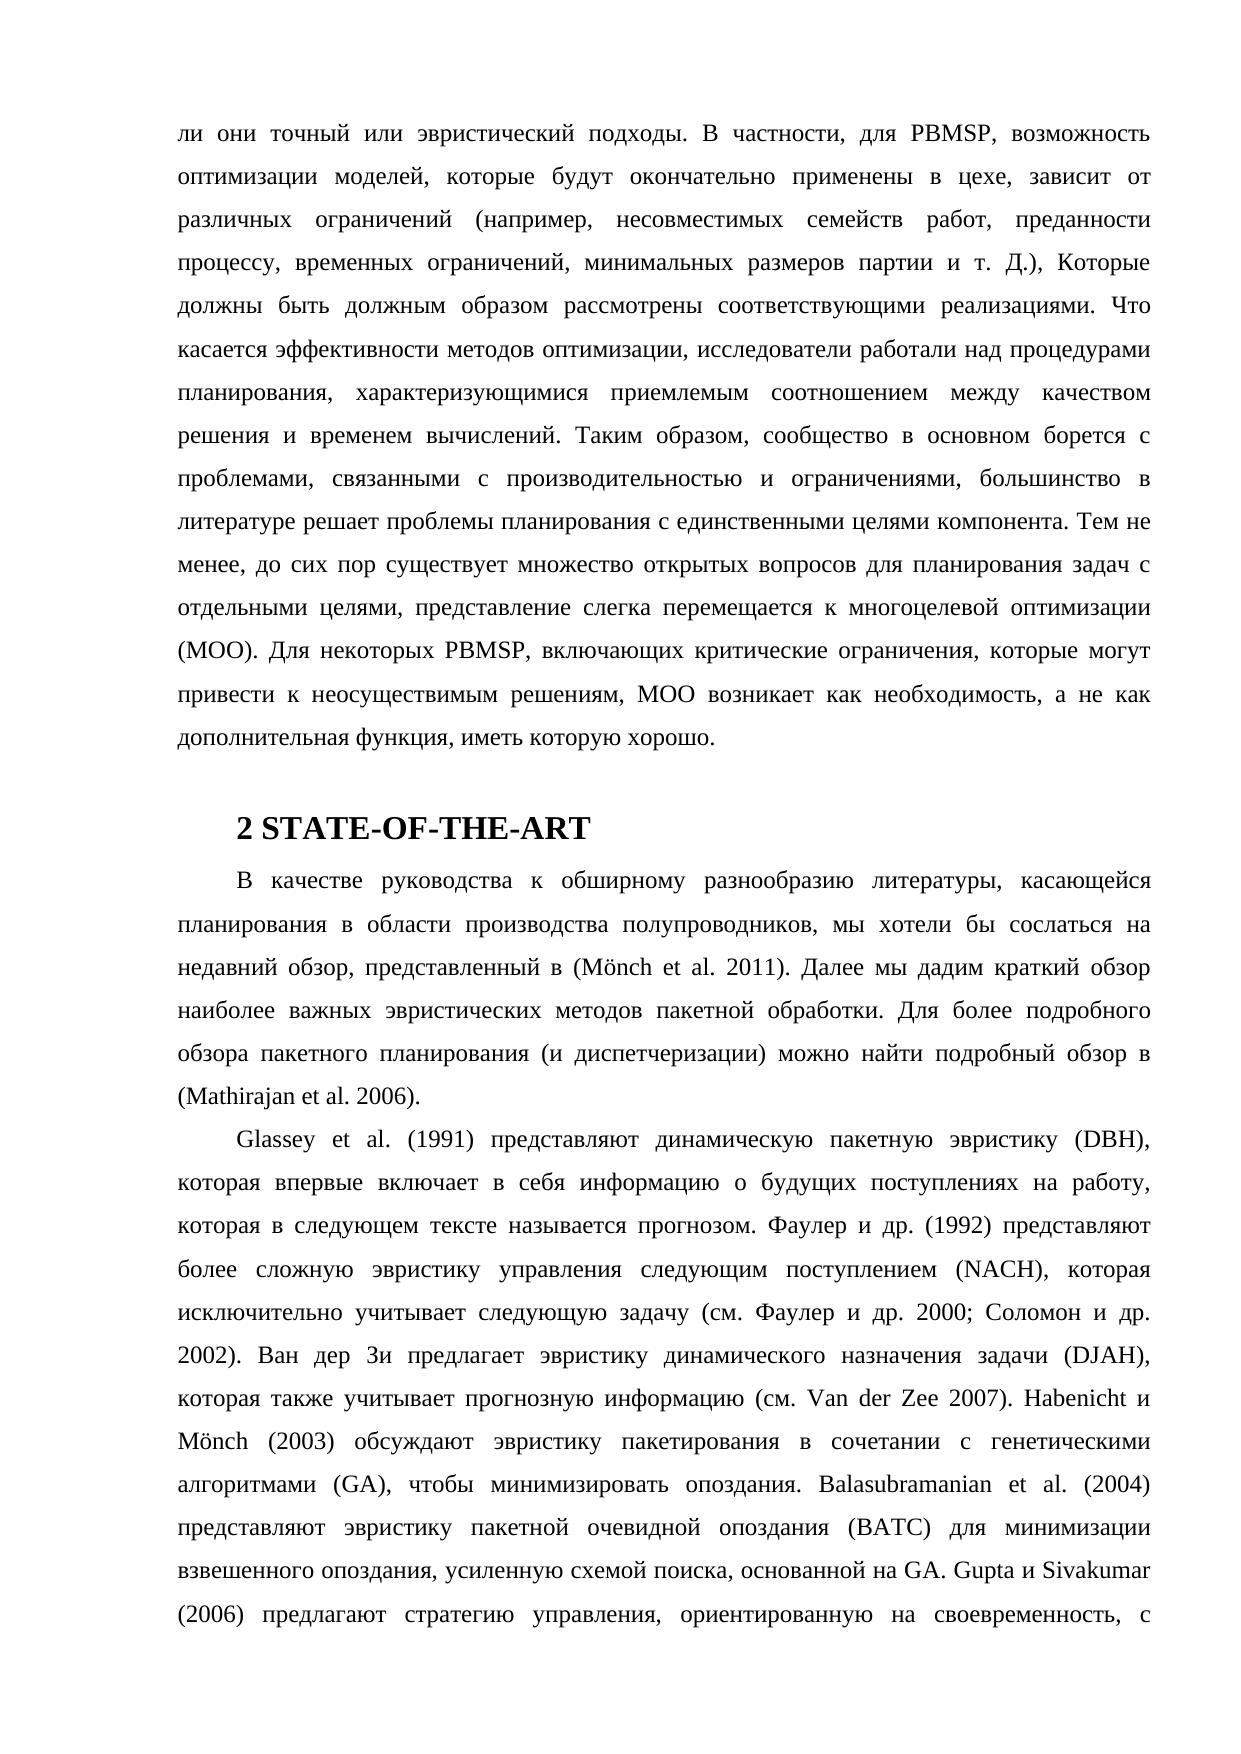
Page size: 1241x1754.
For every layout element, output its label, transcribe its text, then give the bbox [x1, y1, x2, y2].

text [177, 118, 1152, 751]
text В качестве руководства к обширному разнообразию литературы, касающейся планирования в области производства полупроводников, мы хотели бы сослаться на недавний обзор, представленный в (Mönch et al. 2011). Далее мы дадим краткий обзор наиболее важных эвристических методов пакетной обработки. Для более подробного обзора пакетного планирования (и диспетчеризации) можно найти подробный обзор в (Mathirajan et al. 2006). [177, 866, 1152, 1110]
text 2 STATE-OF-THE-ART [177, 808, 1152, 846]
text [177, 1124, 1152, 1627]
